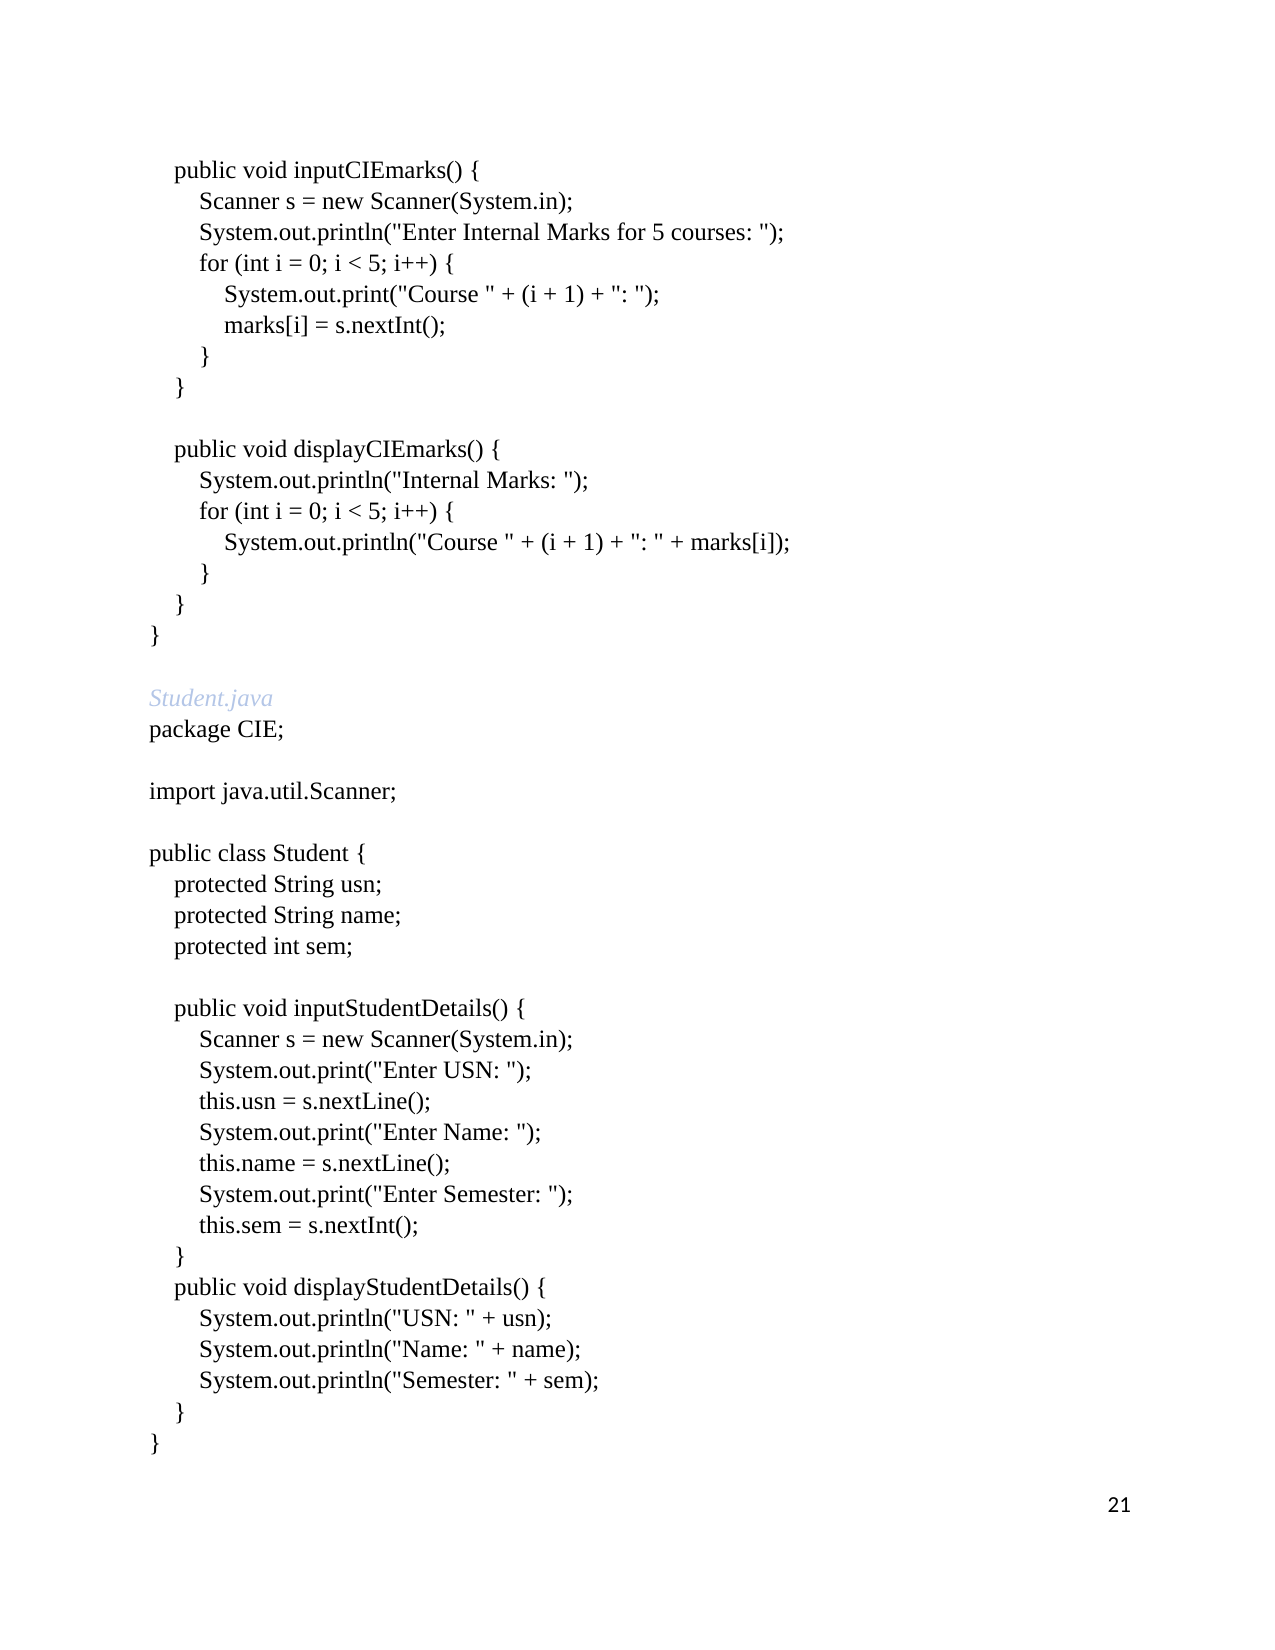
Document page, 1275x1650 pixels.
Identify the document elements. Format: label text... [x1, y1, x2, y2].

text System.out.println("Course " + (i + 1) + ": " + marks[i]); [149, 527, 1131, 556]
text public void inputStudentDetails() { [149, 993, 1131, 1022]
text } [149, 589, 1131, 618]
text this.usn = s.nextLine(); [149, 1086, 1131, 1115]
text } [149, 558, 1131, 587]
text System.out.print("Course " + (i + 1) + ": "); [149, 279, 1131, 308]
text import java.util.Scanner; [149, 776, 1131, 804]
text package CIE; [149, 714, 1131, 742]
text public void displayCIEmarks() { [149, 434, 1131, 463]
text protected int sem; [149, 931, 1131, 960]
text System.out.print("Enter Semester: "); [149, 1179, 1131, 1208]
text public void displayStudentDetails() { [149, 1272, 1131, 1301]
text Student.java [149, 683, 1131, 711]
text this.sem = s.nextInt(); [149, 1210, 1131, 1239]
text } [149, 372, 1131, 401]
text for (int i = 0; i < 5; i++) { [149, 248, 1131, 277]
text public class Student { [149, 838, 1131, 867]
text System.out.println("Name: " + name); [149, 1334, 1131, 1363]
text public void inputCIEmarks() { [149, 155, 1131, 184]
text Scanner s = new Scanner(System.in); [149, 186, 1131, 215]
text System.out.println("Enter Internal Marks for 5 courses: "); [149, 217, 1131, 246]
text } [149, 621, 1131, 649]
text } [149, 1397, 1131, 1425]
text System.out.println("Semester: " + sem); [149, 1366, 1131, 1394]
text this.name = s.nextLine(); [149, 1148, 1131, 1177]
text System.out.print("Enter Name: "); [149, 1117, 1131, 1146]
text marks[i] = s.nextInt(); [149, 310, 1131, 339]
text System.out.println("Internal Marks: "); [149, 465, 1131, 494]
text protected String name; [149, 900, 1131, 929]
text for (int i = 0; i < 5; i++) { [149, 496, 1131, 525]
text } [149, 1241, 1131, 1270]
text System.out.print("Enter USN: "); [149, 1055, 1131, 1084]
text protected String usn; [149, 869, 1131, 898]
text Scanner s = new Scanner(System.in); [149, 1024, 1131, 1053]
text System.out.println("USN: " + usn); [149, 1303, 1131, 1332]
text } [149, 341, 1131, 370]
text } [149, 1428, 1131, 1456]
